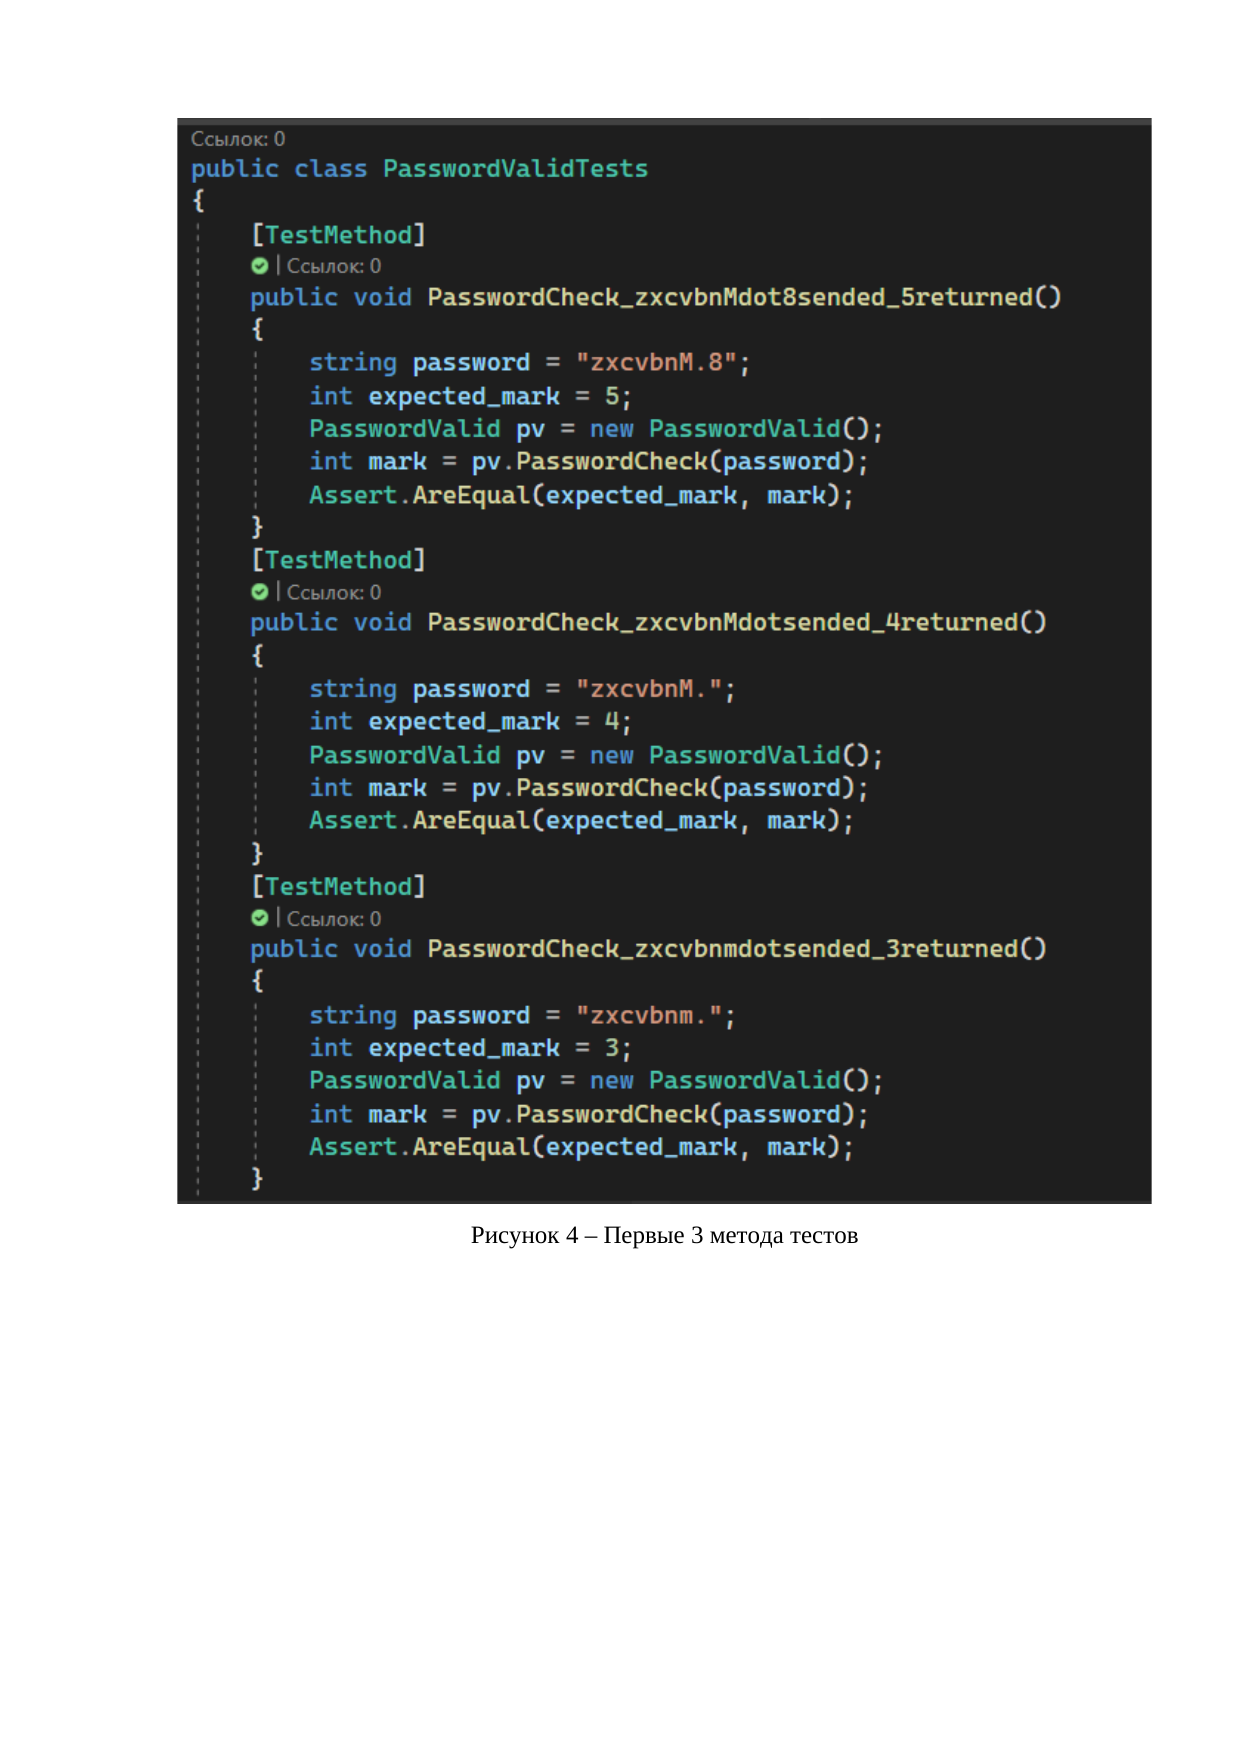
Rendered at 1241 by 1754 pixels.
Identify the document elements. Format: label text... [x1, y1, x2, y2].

picture [177, 118, 1152, 1204]
text Рисунок 4 – Первые 3 метода тестов [177, 1220, 1152, 1249]
